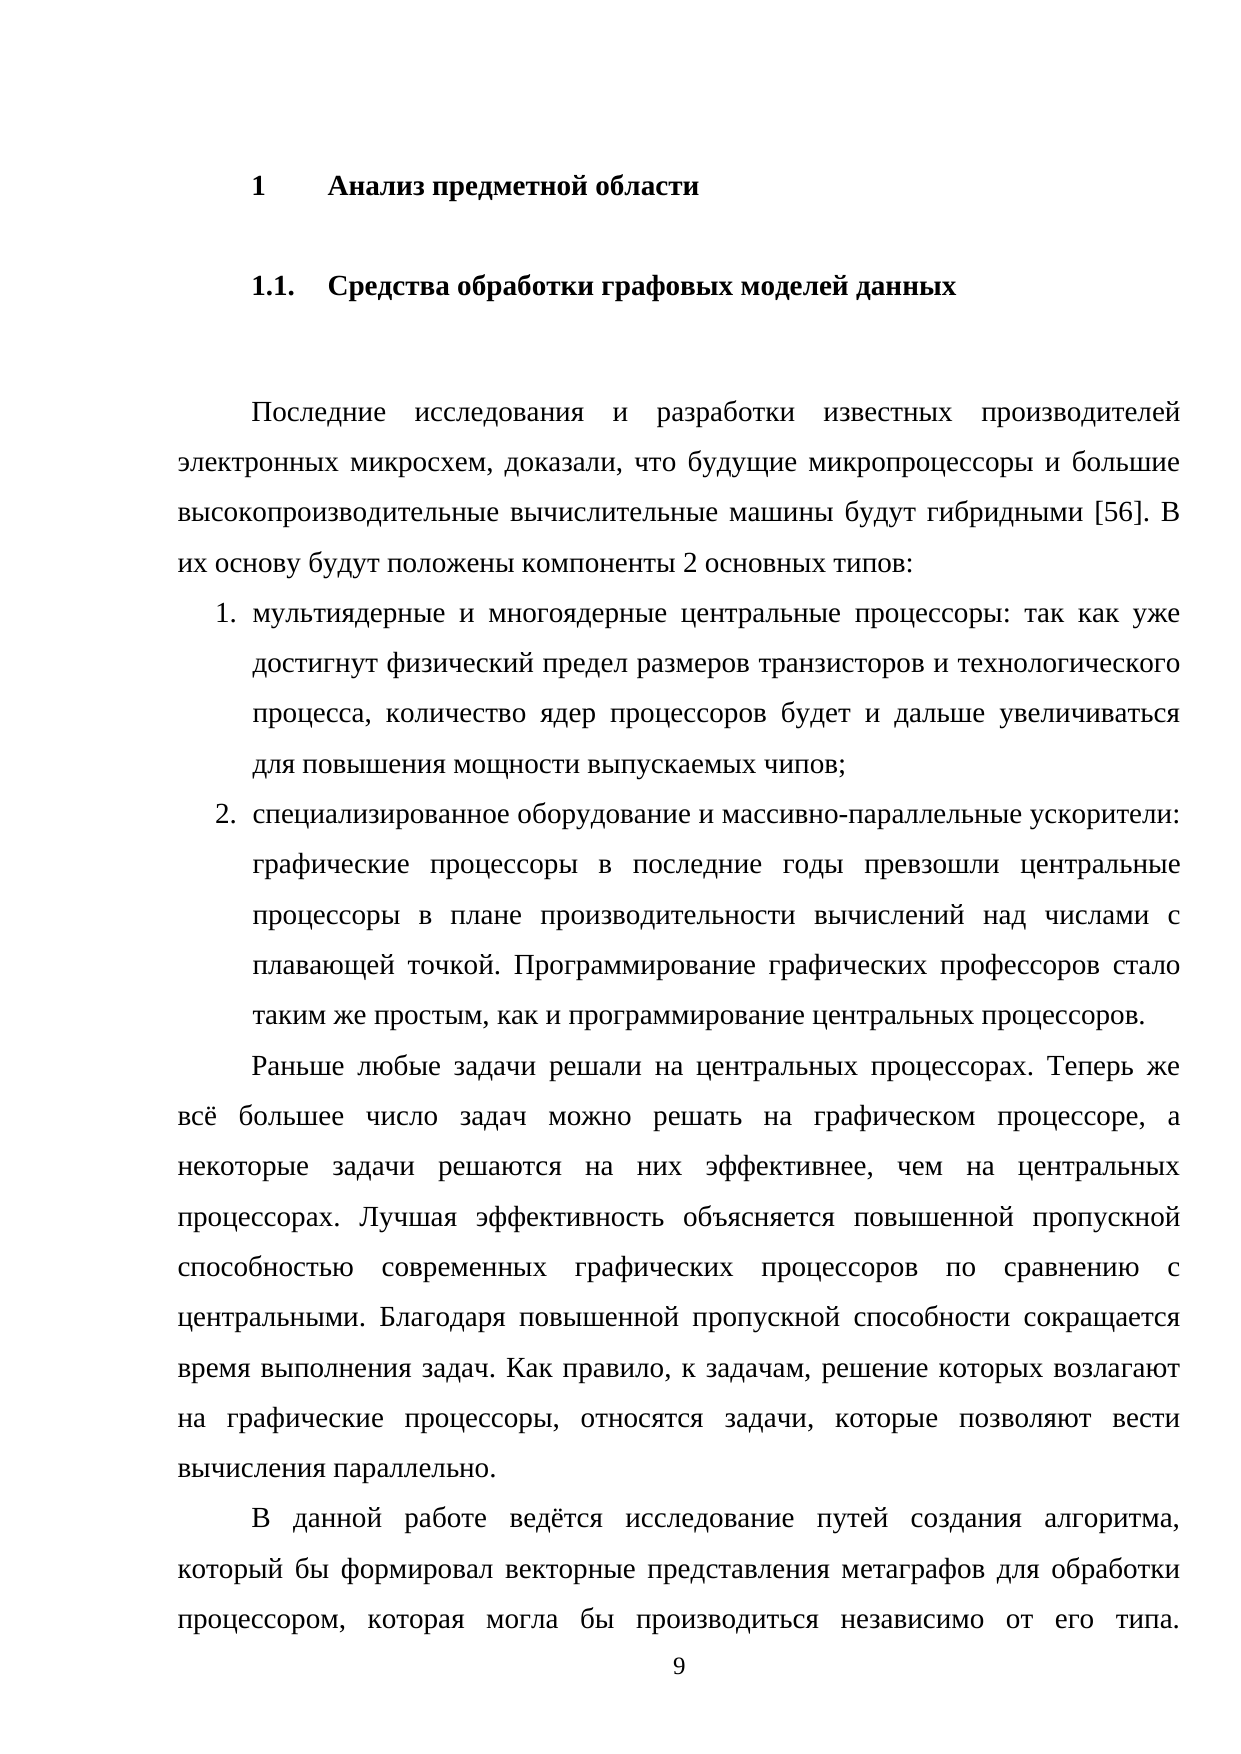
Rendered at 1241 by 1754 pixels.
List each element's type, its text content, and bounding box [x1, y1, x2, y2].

subtitle Средства обработки графовых моделей данных [177, 268, 1181, 302]
text Последние исследования и разработки известных производителей электронных микросхем, доказали, что будущие микропроцессоры и большие высокопроизводительные вычислительные машины будут гибридными [56]. В их основу будут положены компоненты 2 основных типов: [177, 394, 1181, 578]
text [177, 1501, 1181, 1635]
list мультиядерные и многоядерные центральные процессоры: так как уже достигнут физический предел размеров транзисторов и технологического процесса, количество ядер процессоров будет и дальше увеличиваться для повышения мощности выпускаемых чипов; [215, 595, 1181, 779]
text Раньше любые задачи решали на центральных процессорах. Теперь же всё большее число задач можно решать на графическом процессоре, а некоторые задачи решаются на них эффективнее, чем на центральных процессорах. Лучшая эффективность объясняется повышенной пропускной способностью современных графических процессоров по сравнению с центральными. Благодаря повышенной пропускной способности сокращается время выполнения задач. Как правило, к задачам, решение которых возлагают на графические процессоры, относятся задачи, которые позволяют вести вычисления параллельно. [177, 1048, 1181, 1484]
subtitle Анализ предметной области [177, 168, 1181, 202]
list специализированное оборудование и массивно-параллельные ускорители: графические процессоры в последние годы превзошли центральные процессоры в плане производительности вычислений над числами с плавающей точкой. Программирование графических профессоров стало таким же простым, как и программирование центральных процессоров. [215, 796, 1181, 1031]
